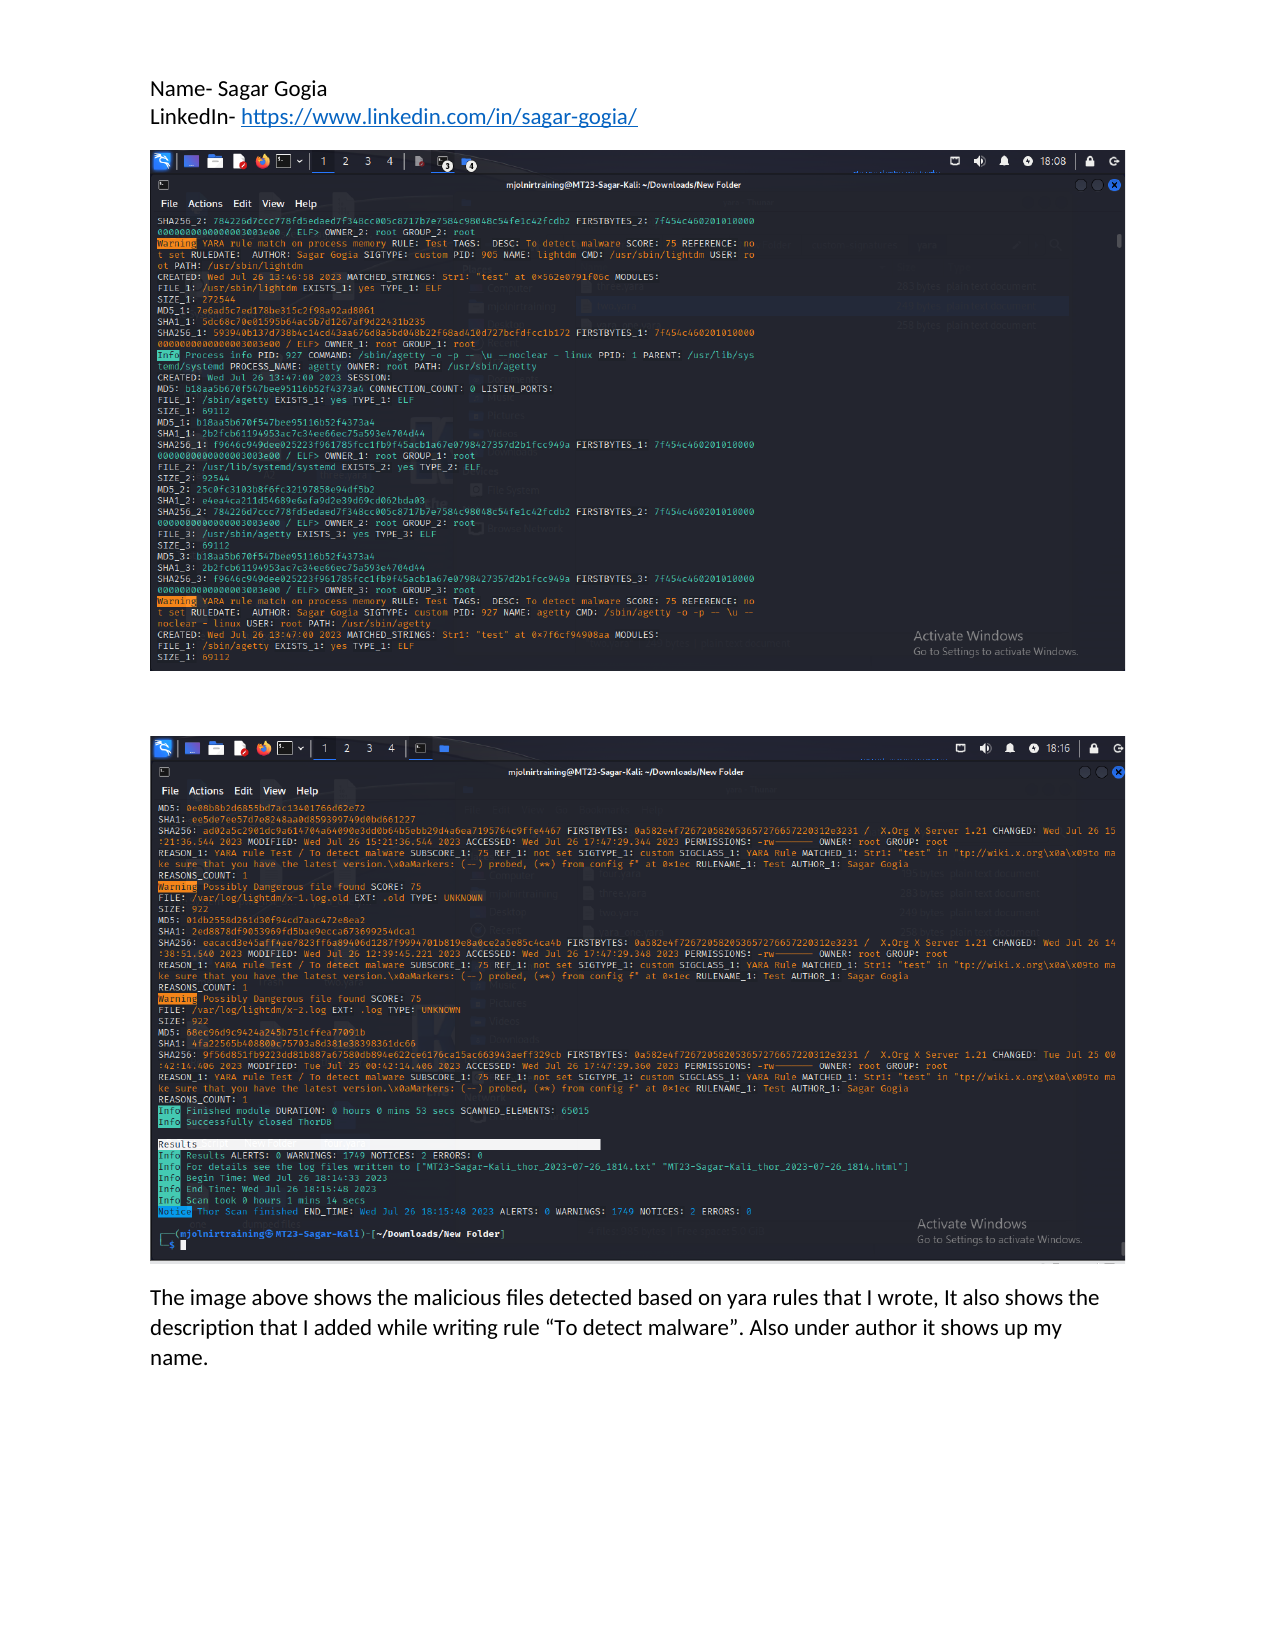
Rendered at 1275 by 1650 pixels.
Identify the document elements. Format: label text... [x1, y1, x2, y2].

text The image above shows the malicious files detected based on yara rules that I wrote, It also shows the description that I added while writing rule “To detect malware”. Also under author it shows up my name. [150, 1283, 1125, 1371]
picture [150, 736, 1125, 1264]
picture [150, 150, 1125, 671]
